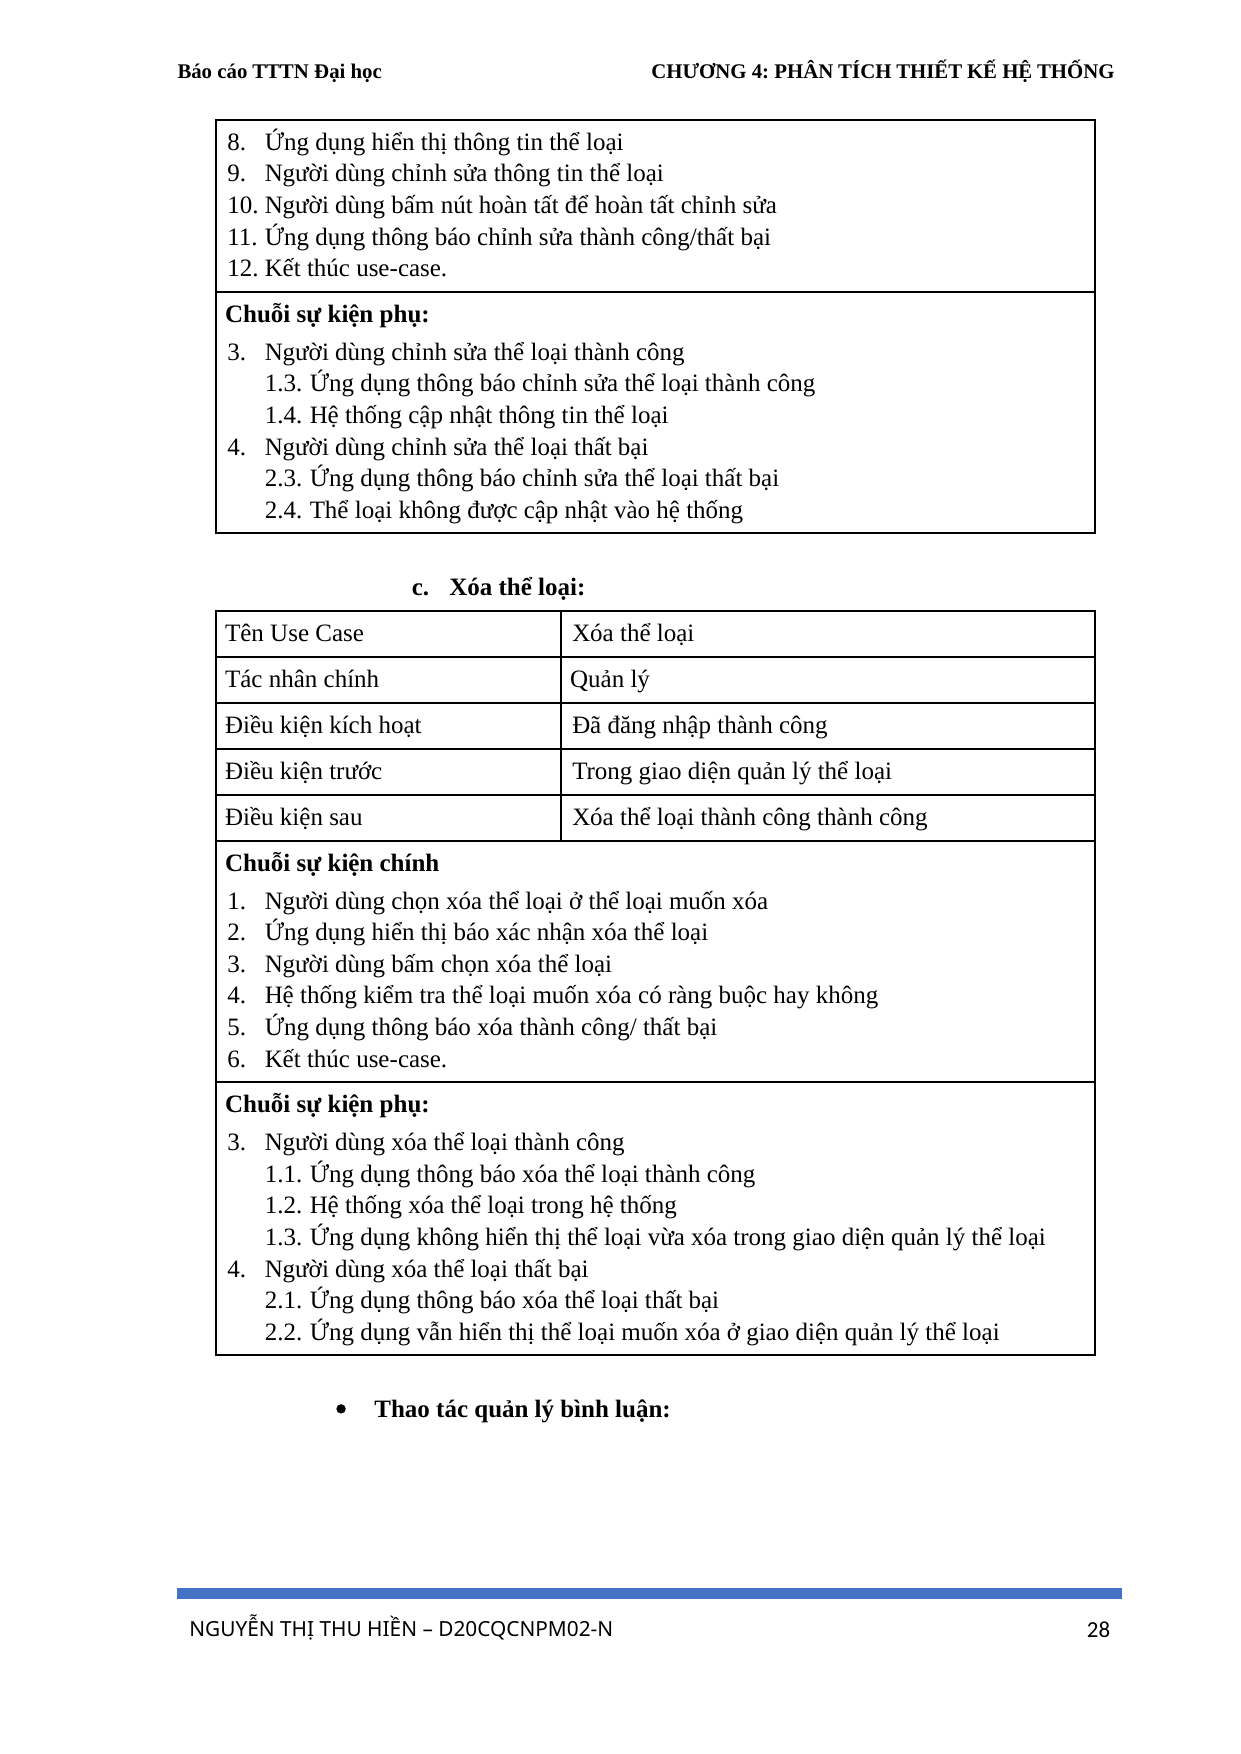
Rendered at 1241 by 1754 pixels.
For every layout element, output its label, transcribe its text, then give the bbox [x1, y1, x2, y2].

table_cell Chuỗi sự kiện phụ: Người dùng xóa thể loại thành công Ứng dụng thông báo xóa thể loại thành công Hệ thống xóa thể loại trong hệ thống Ứng dụng không hiển thị thể loại vừa xóa trong giao diện quản lý thể loại Người dùng xóa thể loại thất bại Ứng dụng thông báo xóa thể loại thất bại Ứng dụng vẫn hiển thị thể loại muốn xóa ở giao diện quản lý thể loại [217, 1083, 1094, 1354]
table_cell Tác nhân chính [217, 658, 560, 702]
table_cell Đã đăng nhập thành công [562, 704, 1094, 748]
table_cell Trong giao diện quản lý thể loại [562, 750, 1094, 794]
list Thao tác quản lý bình luận: [337, 1394, 1122, 1423]
table_header Tên Use Case [217, 612, 560, 656]
table_cell Điều kiện kích hoạt [217, 704, 560, 748]
table_cell Điều kiện sau [217, 796, 560, 840]
table_cell Điều kiện trước [217, 750, 560, 794]
table_cell Chuỗi sự kiện chính Người dùng chọn xóa thể loại ở thể loại muốn xóa Ứng dụng hiển thị báo xác nhận xóa thể loại Người dùng bấm chọn xóa thể loại Hệ thống kiểm tra thể loại muốn xóa có ràng buộc hay không Ứng dụng thông báo xóa thành công/ thất bại Kết thúc use-case. [217, 842, 1094, 1081]
table_cell Chuỗi sự kiện phụ: Người dùng chỉnh sửa thể loại thành công Ứng dụng thông báo chỉnh sửa thể loại thành công Hệ thống cập nhật thông tin thể loại Người dùng chỉnh sửa thể loại thất bại Ứng dụng thông báo chỉnh sửa thể loại thất bại Thể loại không được cập nhật vào hệ thống [217, 293, 1094, 532]
table_cell Quản lý [562, 658, 1094, 702]
table_header Xóa thể loại [562, 612, 1094, 656]
table_cell Xóa thể loại thành công thành công [562, 796, 1094, 840]
list Xóa thể loại: [412, 572, 1122, 601]
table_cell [217, 121, 1094, 291]
